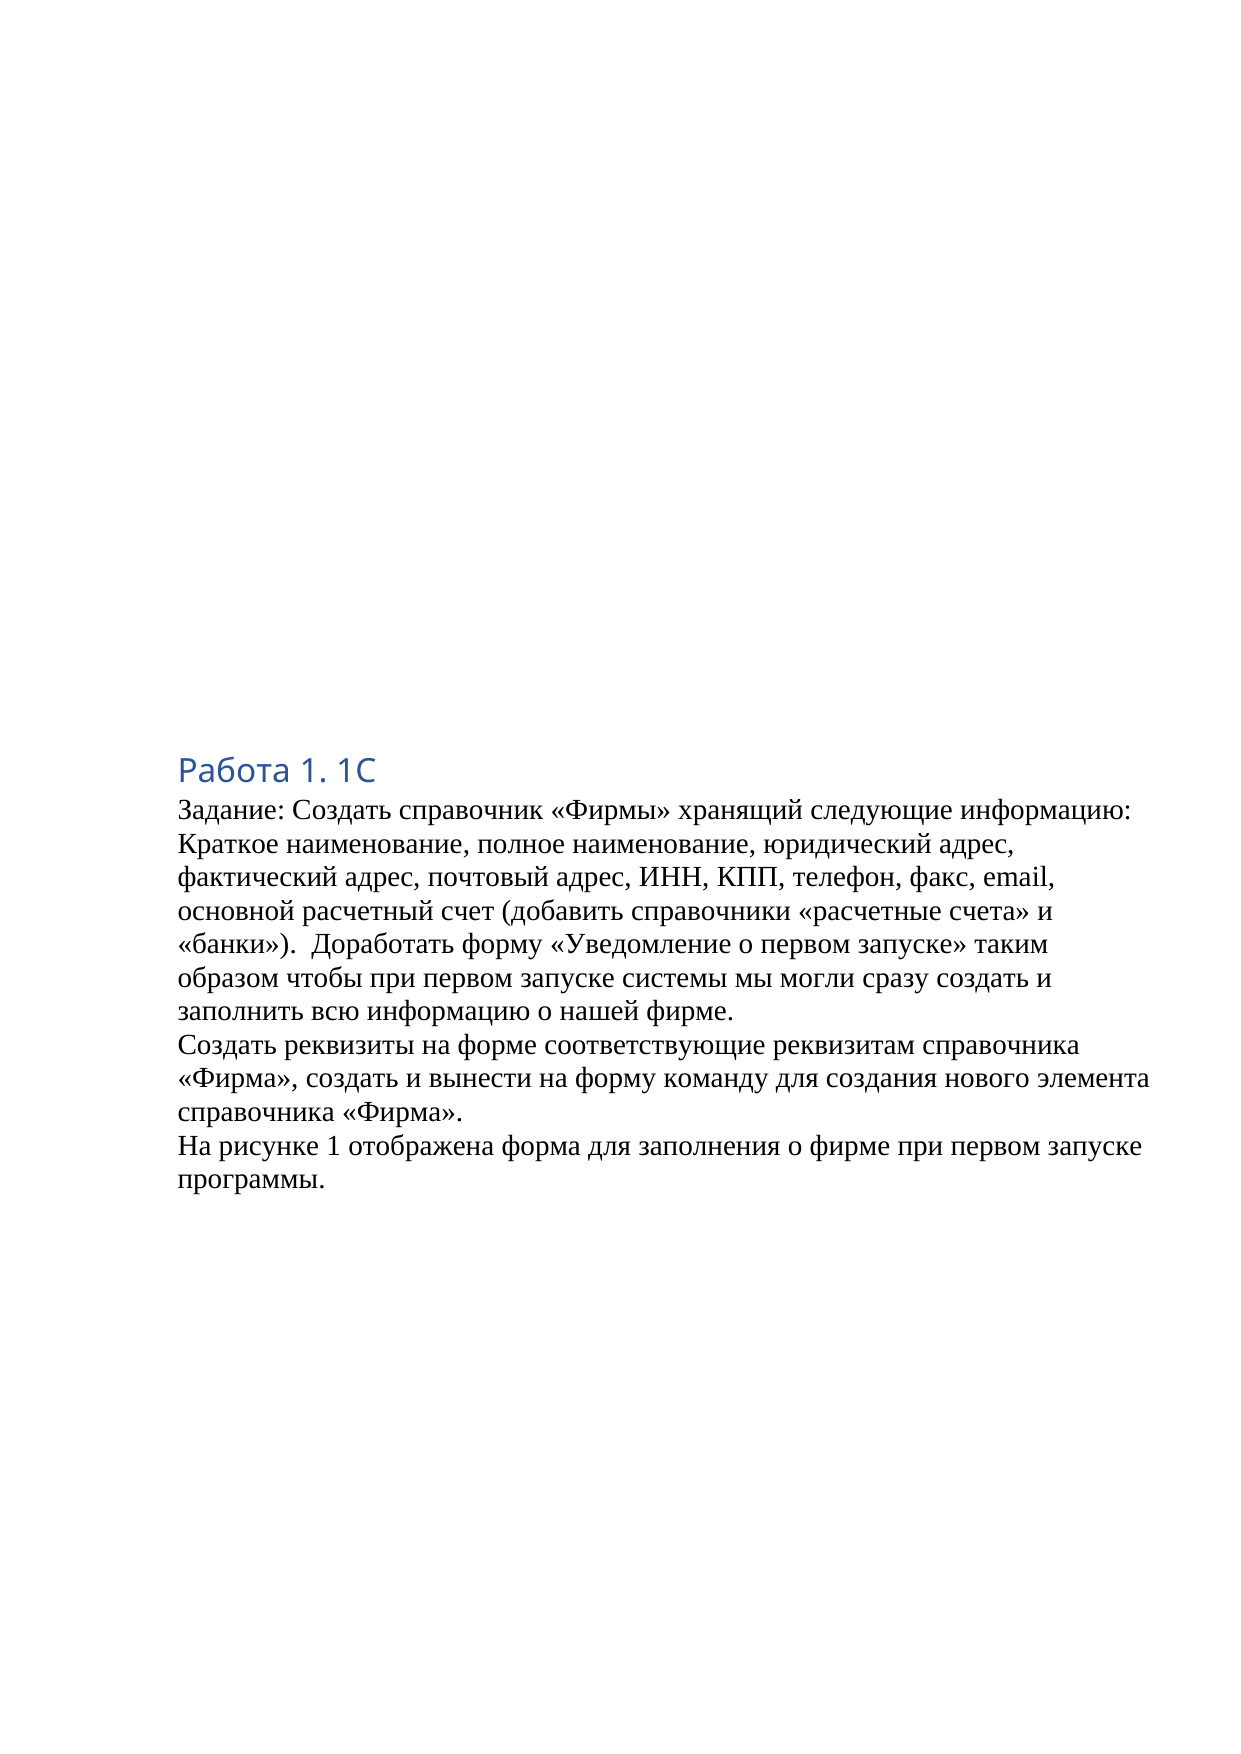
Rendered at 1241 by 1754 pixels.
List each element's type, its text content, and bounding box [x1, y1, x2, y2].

text Создать реквизиты на форме соответствующие реквизитам справочника «Фирма», создать и вынести на форму команду для создания нового элемента справочника «Фирма». [177, 1027, 1152, 1128]
text На рисунке 1 отображена форма для заполнения о фирме при первом запуске программы. [177, 1128, 1152, 1195]
subtitle Работа 1. 1С [177, 747, 1152, 792]
text Задание: Создать справочник «Фирмы» хранящий следующие информацию: Краткое наименование, полное наименование, юридический адрес, фактический адрес, почтовый адрес, ИНН, КПП, телефон, факс, email, основной расчетный счет (добавить справочники «расчетные счета» и «банки»). Доработать форму «Уведомление о первом запуске» таким образом чтобы при первом запуске системы мы могли сразу создать и заполнить всю информацию о нашей фирме. [177, 792, 1152, 1027]
